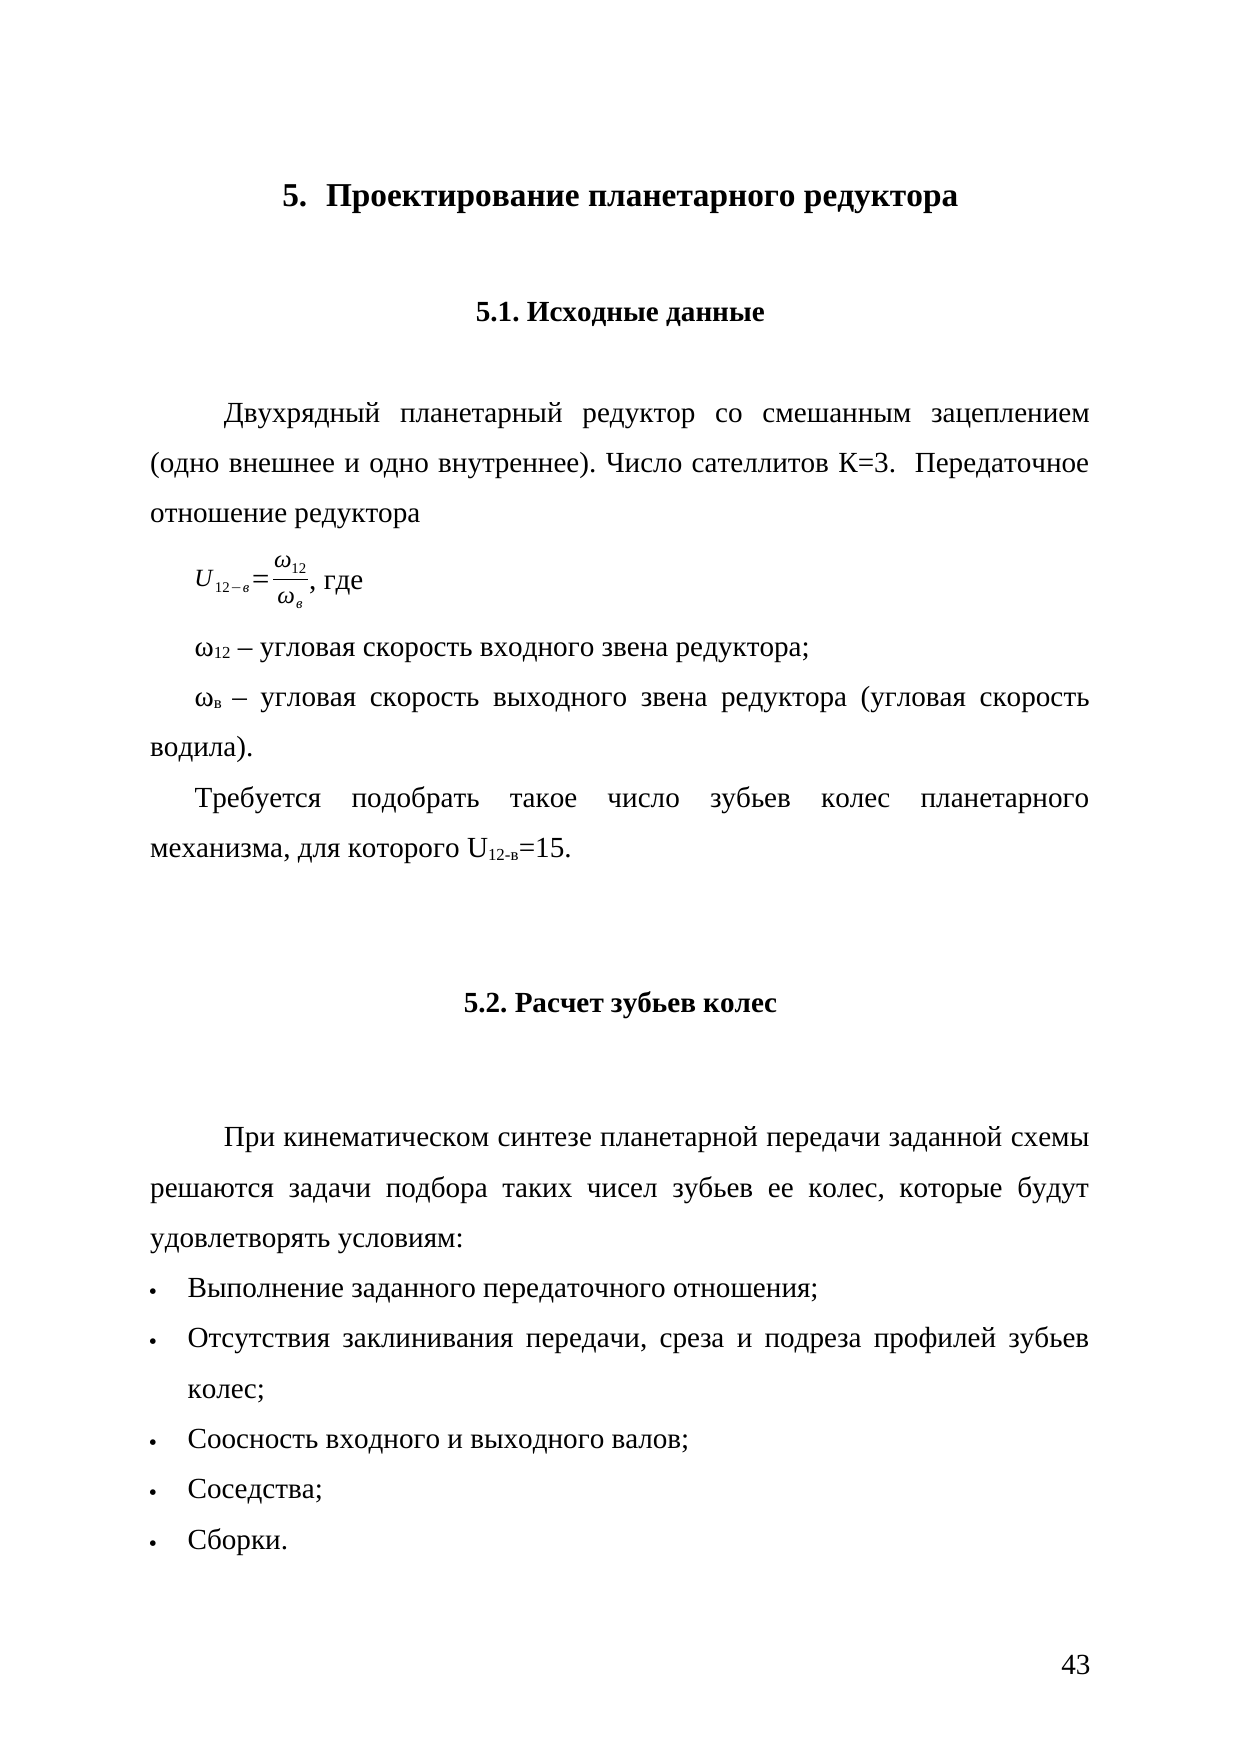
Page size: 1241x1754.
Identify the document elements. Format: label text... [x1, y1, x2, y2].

list Выполнение заданного передаточного отношения; [150, 1270, 1090, 1304]
subtitle 5.1. Исходные данные [150, 294, 1090, 328]
text Двухрядный планетарный редуктор со смешанным зацеплением (одно внешнее и одно внутреннее). Число сателлитов К=3. Передаточное отношение редуктора [150, 395, 1090, 529]
list Соосность входного и выходного валов; [150, 1421, 1090, 1455]
subtitle Проектирование планетарного редуктора [150, 175, 1090, 213]
text Требуется подобрать такое число зубьев колес планетарного механизма, для которого U12-в=15. [150, 780, 1090, 864]
text ω12 – угловая скорость входного звена редуктора; [150, 629, 1090, 662]
text При кинематическом синтезе планетарной передачи заданной схемы решаются задачи подбора таких чисел зубьев ее колес, которые будут удовлетворять условиям: [150, 1119, 1090, 1253]
list Сборки. [150, 1522, 1090, 1555]
text ωв – угловая скорость выходного звена редуктора (угловая скорость водила). [150, 679, 1090, 763]
text , где [150, 546, 1090, 612]
list Отсутствия заклинивания передачи, среза и подреза профилей зубьев колес; [150, 1321, 1090, 1404]
subtitle 5.2. Расчет зубьев колес [150, 985, 1090, 1019]
list Соседства; [150, 1472, 1090, 1505]
